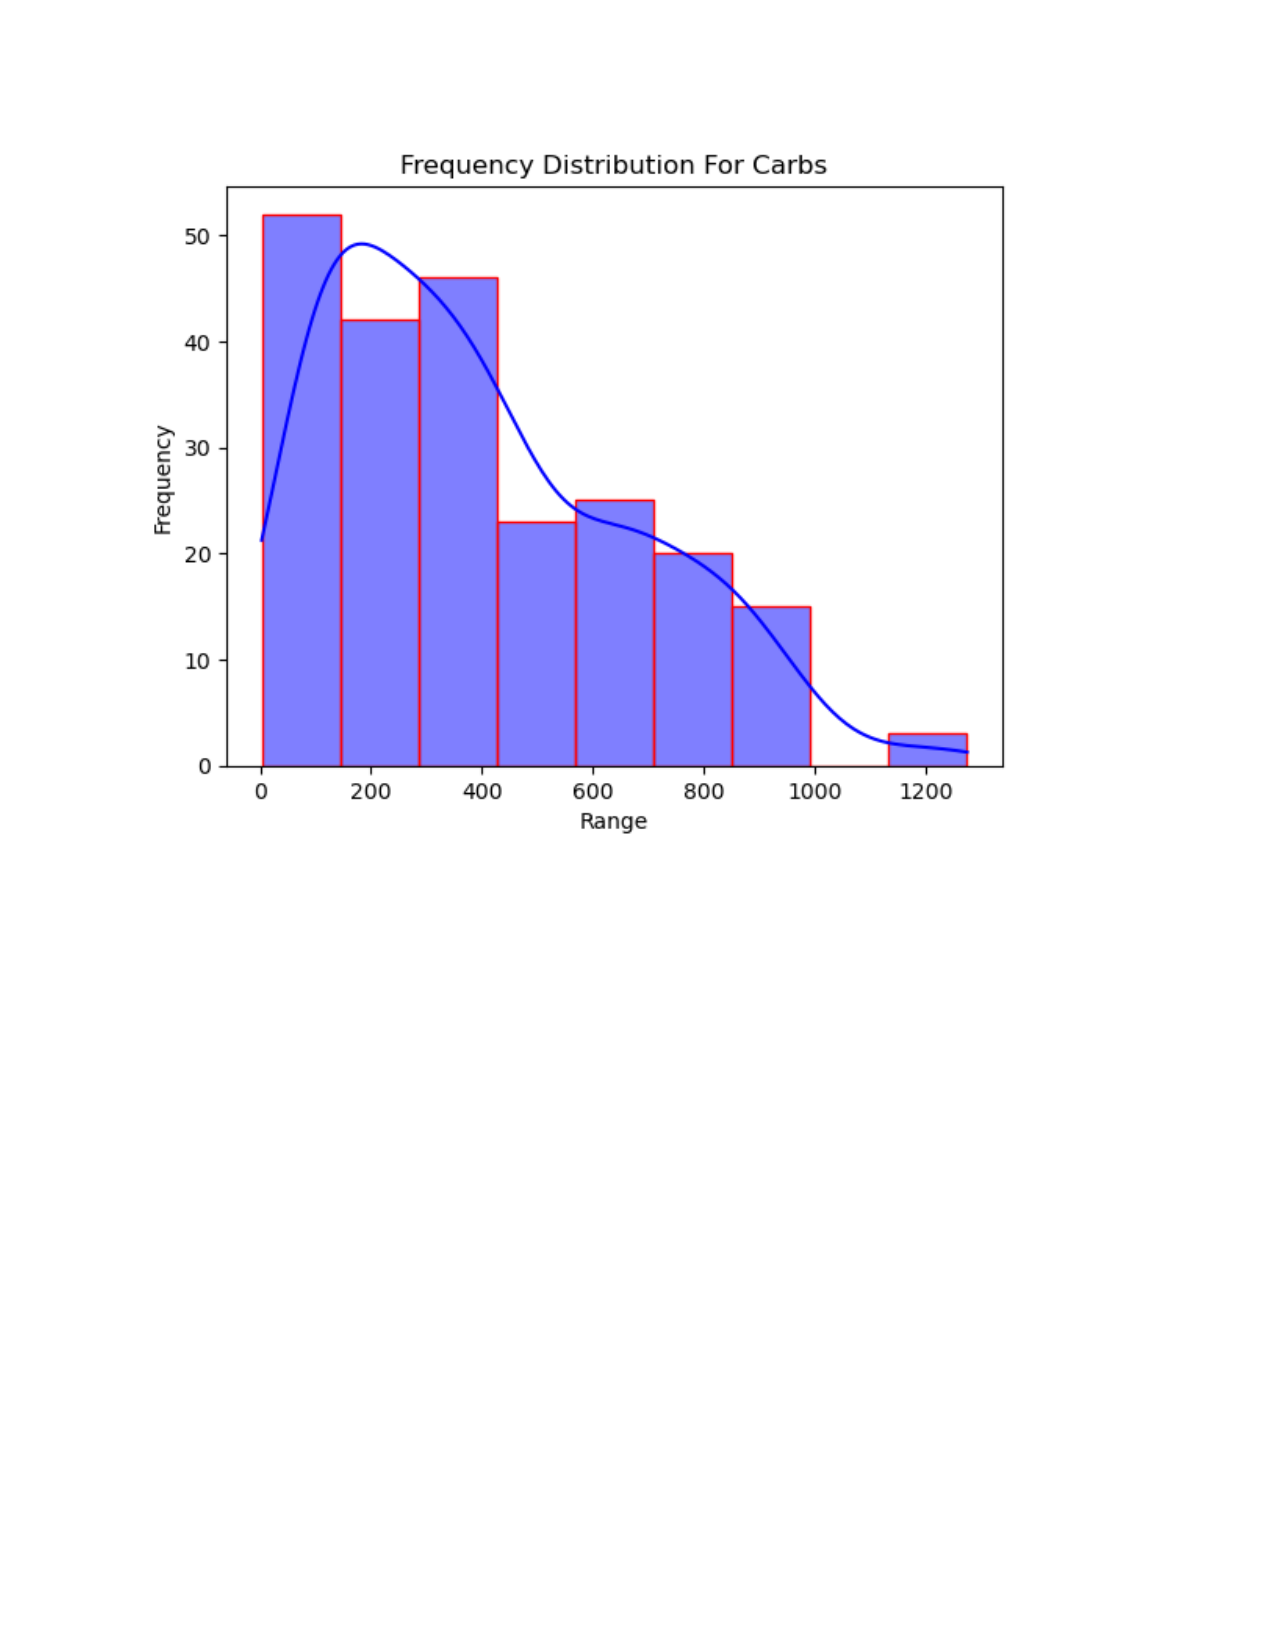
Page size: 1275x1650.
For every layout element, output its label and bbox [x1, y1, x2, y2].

picture [150, 150, 1012, 840]
